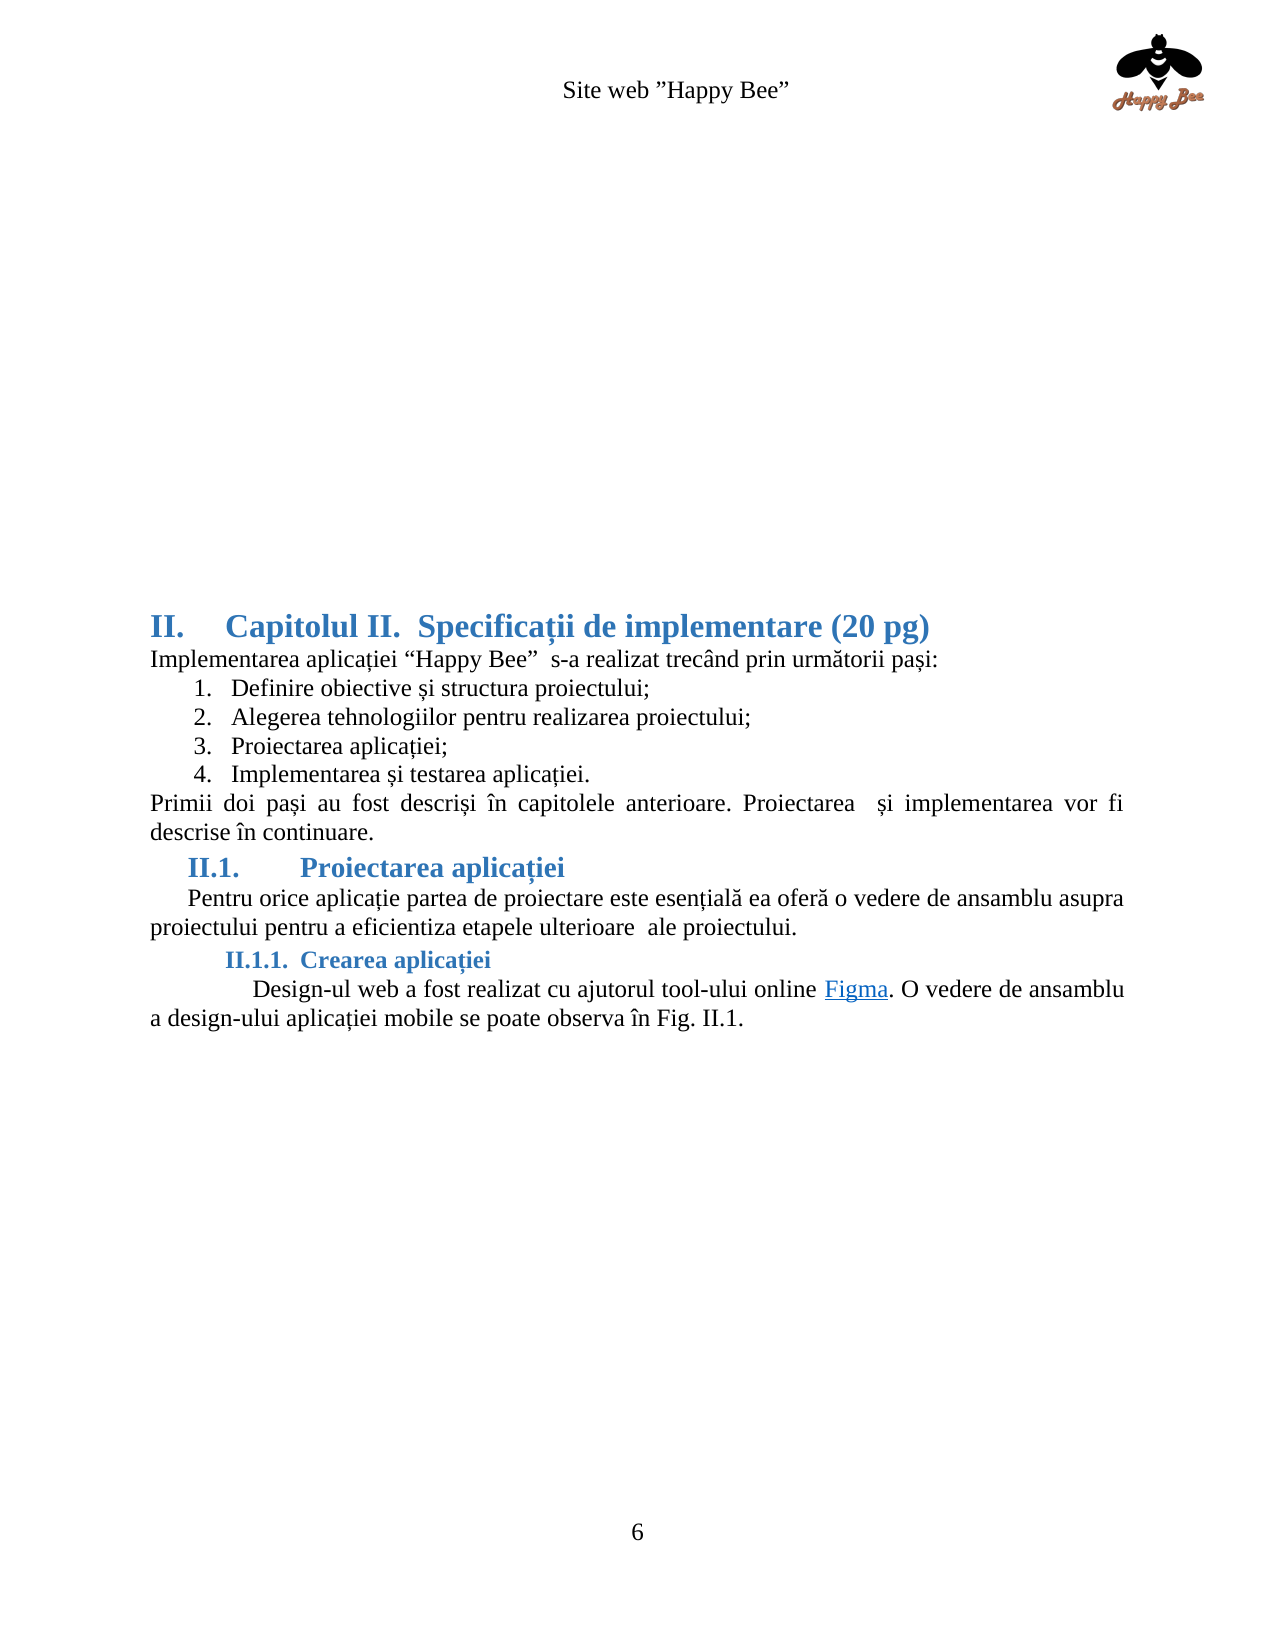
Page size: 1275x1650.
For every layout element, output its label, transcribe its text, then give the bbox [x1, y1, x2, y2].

list Definire obiective și structura proiectului; [193, 673, 1125, 702]
subtitle Proiectarea aplicației [187, 850, 1125, 883]
picture [1043, 3, 1275, 131]
subtitle Crearea aplicației [225, 945, 1125, 974]
text Implementarea aplicației “Happy Bee” s-a realizat trecând prin următorii pași: [150, 644, 1125, 673]
list Alegerea tehnologiilor pentru realizarea proiectului; [193, 702, 1125, 731]
text Design-ul web a fost realizat cu ajutorul tool-ului online Figma. O vedere de ansamblu a design-ului aplicației mobile se poate observa în Fig. II.1. [150, 974, 1125, 1031]
list Proiectarea aplicației; [193, 731, 1125, 759]
text Pentru orice aplicație partea de proiectare este esențială ea oferă o vedere de ansamblu asupra proiectului pentru a eficientiza etapele ulterioare ale proiectului. [150, 883, 1125, 941]
text Primii doi pași au fost descriși în capitolele anterioare. Proiectarea și implementarea vor fi descrise în continuare. [150, 788, 1125, 846]
list Implementarea și testarea aplicației. [193, 759, 1125, 788]
subtitle Capitolul II. Specificații de implementare (20 pg) [150, 606, 1125, 644]
